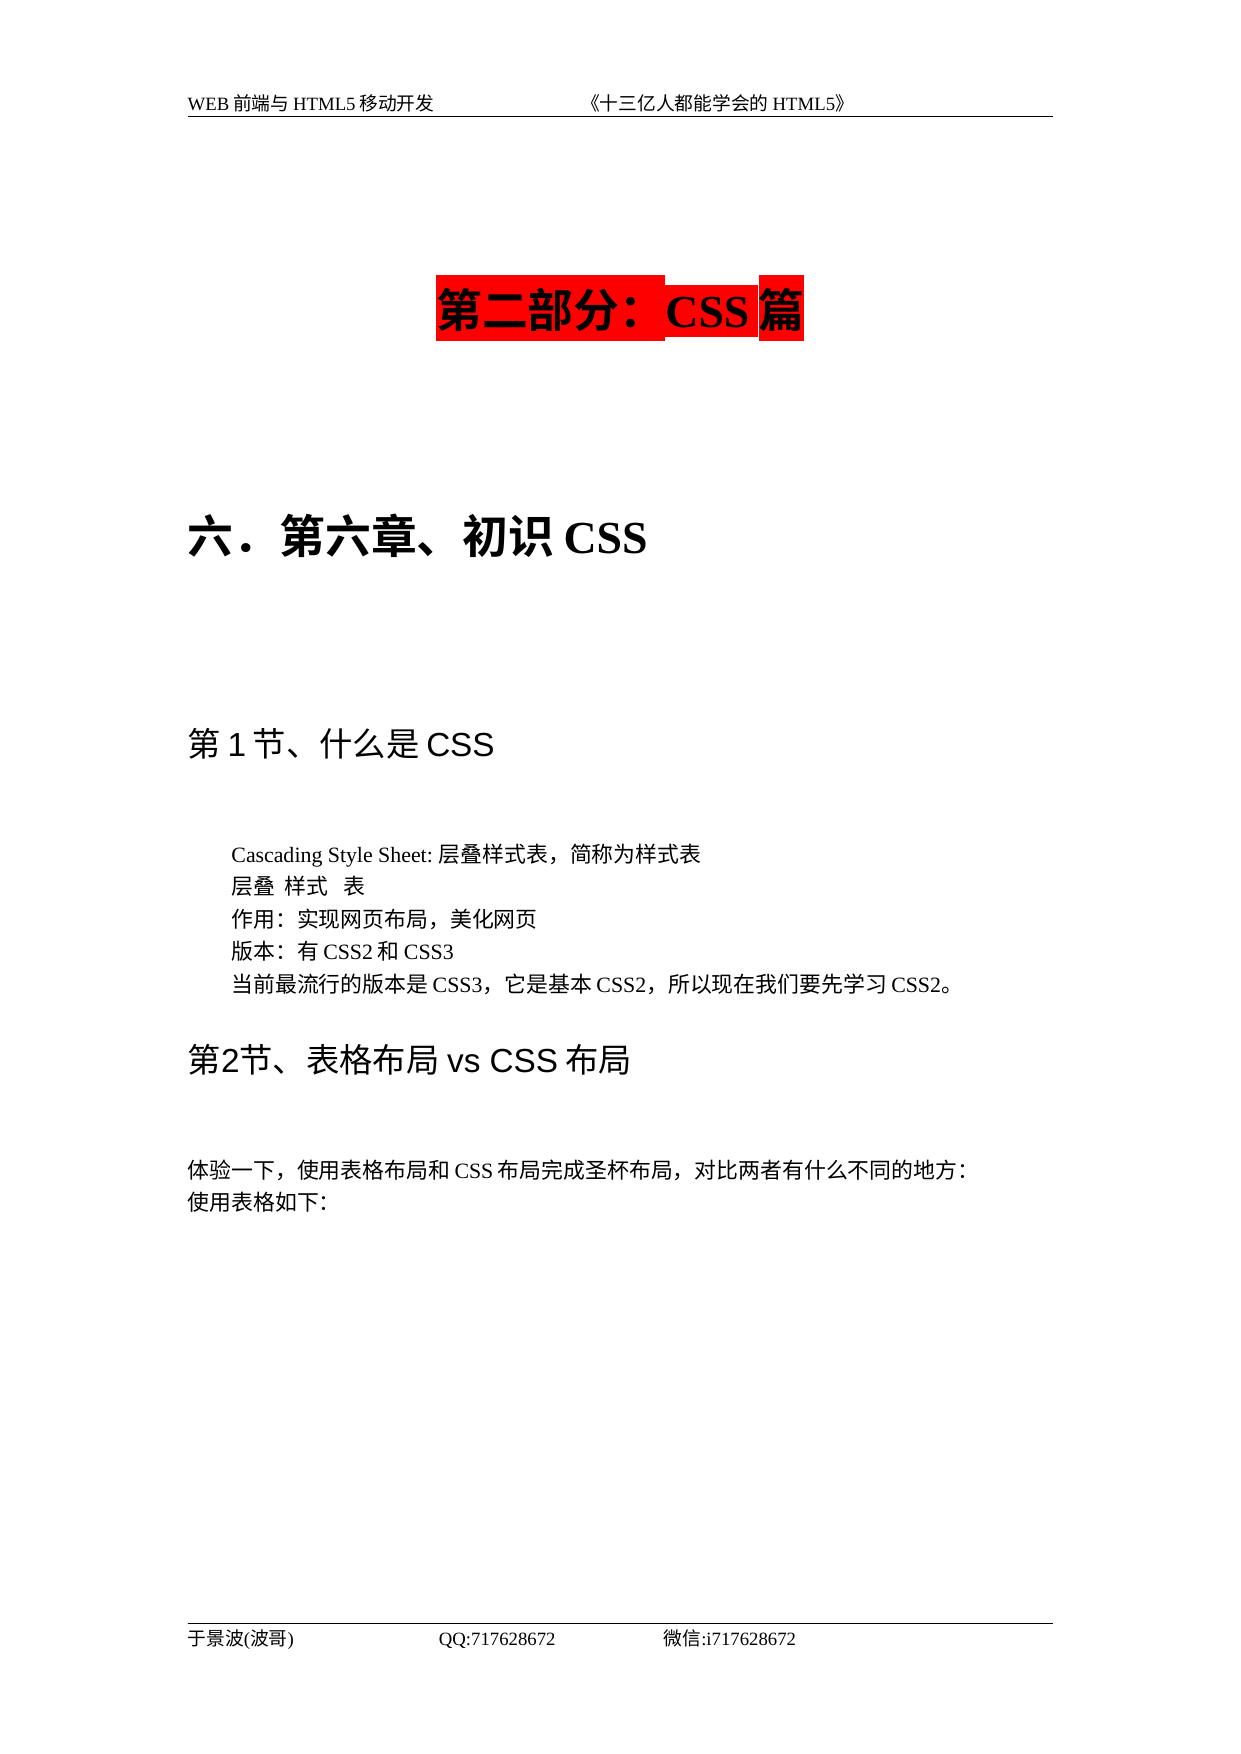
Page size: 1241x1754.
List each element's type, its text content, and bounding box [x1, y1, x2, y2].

subtitle 、表格布局 vs CSS布局 [187, 1026, 1053, 1091]
text 使用表格如下： [187, 1185, 1053, 1217]
text 版本：有CSS2和CSS3 [187, 934, 1053, 966]
text 作用：实现网页布局，美化网页 [187, 901, 1053, 934]
text 体验一下，使用表格布局和CSS布局完成圣杯布局，对比两者有什么不同的地方： [187, 1152, 1053, 1185]
text 当前最流行的版本是CSS3，它是基本CSS2，所以现在我们要先学习CSS2。 [187, 966, 1053, 999]
subtitle 第1节、什么是CSS [187, 709, 1053, 774]
text Cascading Style Sheet: 层叠样式表，简称为样式表 [187, 836, 1053, 869]
text 层叠 样式 表 [187, 869, 1053, 901]
subtitle 六．第六章、初识CSS [187, 485, 1053, 582]
subtitle 第二部分：CSS篇 [187, 259, 1053, 356]
